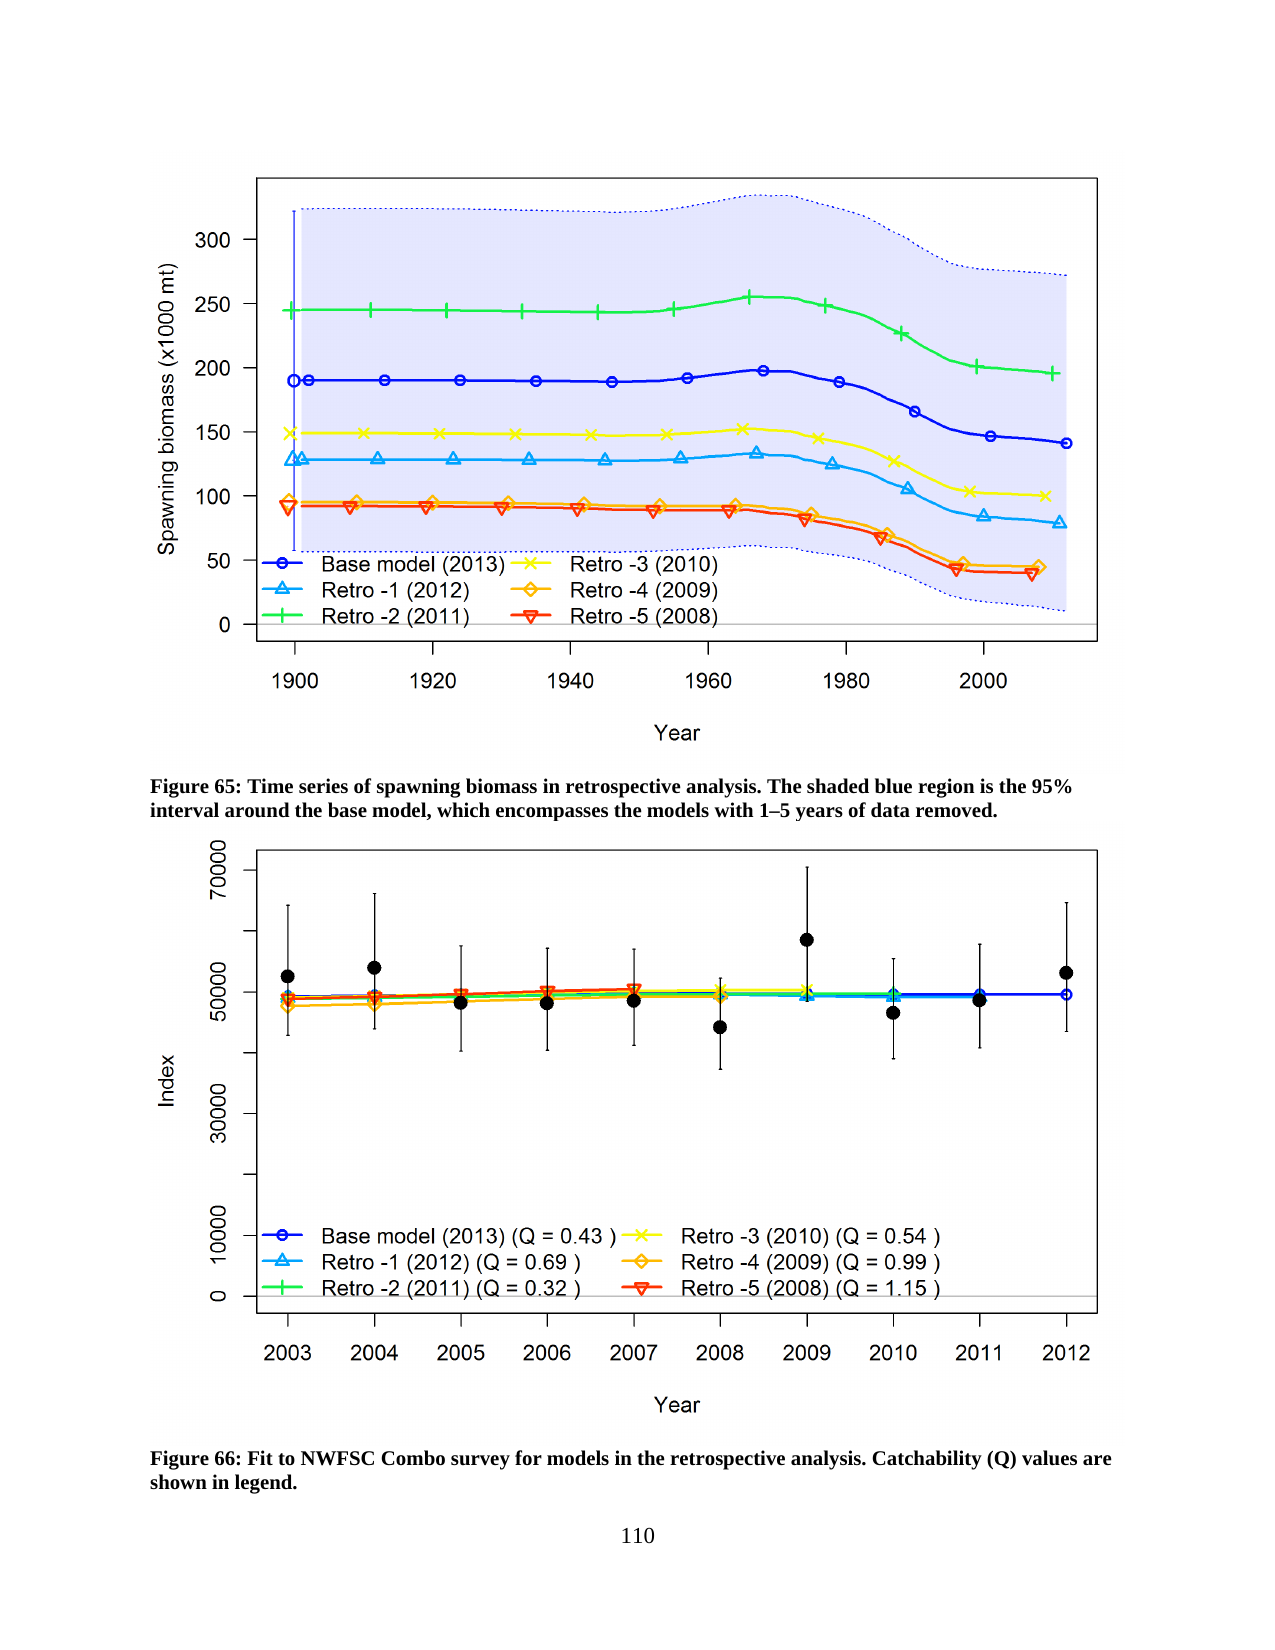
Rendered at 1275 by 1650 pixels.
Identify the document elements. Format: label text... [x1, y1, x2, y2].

text Figure 66: Fit to NWFSC Combo survey for models in the retrospective analysis. Catchability (Q) values are shown in legend. [150, 1446, 1125, 1494]
text Figure 65: Time series of spawning biomass in retrospective analysis. The shaded blue region is the 95% interval around the base model, which encompasses the models with 1–5 years of data removed. [150, 774, 1125, 821]
picture [150, 150, 1125, 774]
picture [150, 821, 1125, 1446]
